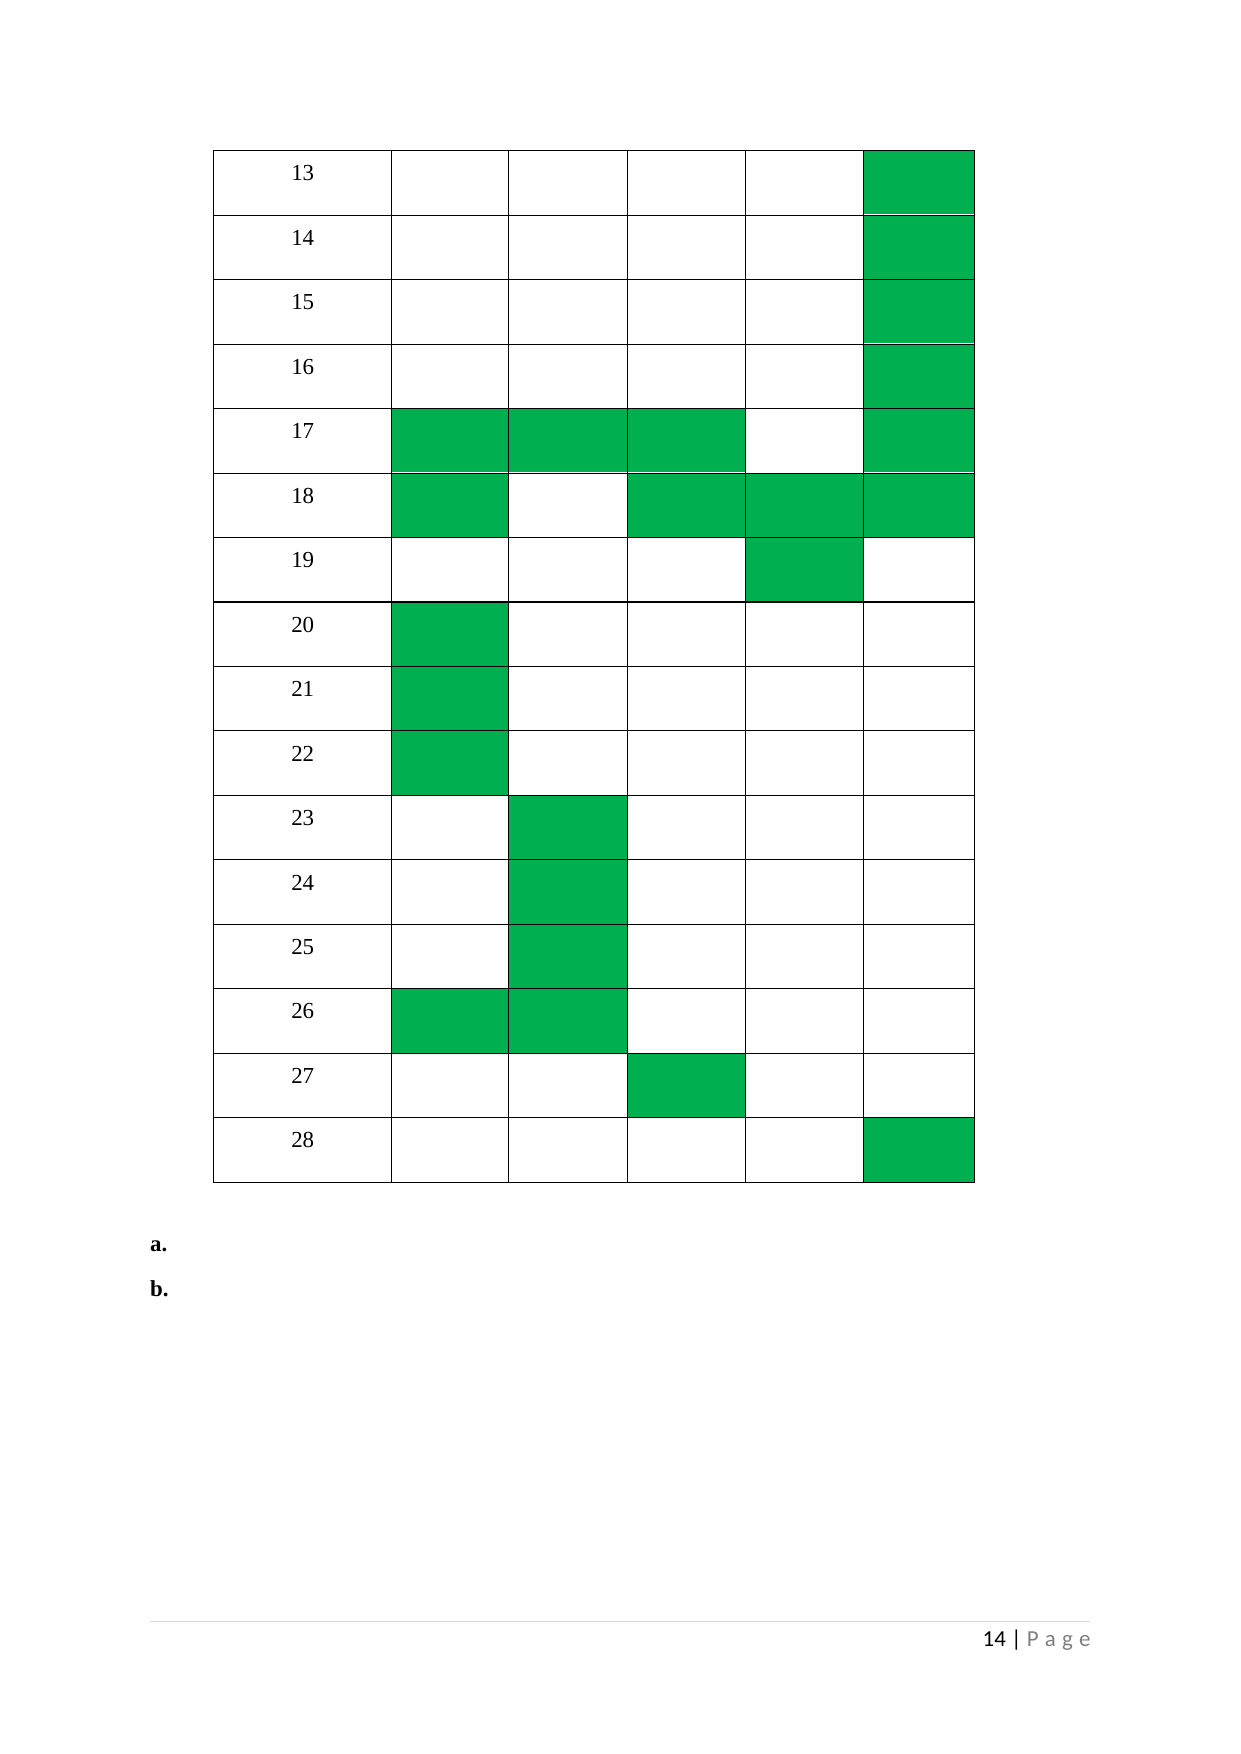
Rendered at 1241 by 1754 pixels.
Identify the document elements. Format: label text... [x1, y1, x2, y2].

table_cell [864, 796, 974, 859]
table_cell [628, 667, 745, 730]
table_cell [864, 280, 974, 343]
table_cell [628, 1118, 745, 1182]
table_cell [864, 538, 974, 601]
table_cell 27 [214, 1054, 391, 1117]
table_cell [509, 925, 627, 988]
table_cell [628, 345, 745, 408]
table_cell [864, 925, 974, 988]
table_cell [509, 538, 627, 601]
table_cell [746, 667, 863, 730]
table_cell [509, 603, 627, 666]
table_cell [746, 925, 863, 988]
table_cell [628, 989, 745, 1053]
table_cell [746, 409, 863, 472]
table_cell [864, 989, 974, 1053]
table_cell 26 [214, 989, 391, 1053]
table_cell [746, 1054, 863, 1117]
table_cell [392, 860, 508, 924]
table_cell [746, 474, 863, 537]
table_cell 17 [214, 409, 391, 472]
table_cell [628, 603, 745, 666]
table_cell 15 [214, 280, 391, 343]
table_cell 23 [214, 796, 391, 859]
table_cell [746, 280, 863, 343]
table_cell 20 [214, 603, 391, 666]
table_cell [746, 216, 863, 279]
table_cell [392, 731, 508, 795]
table_cell [392, 925, 508, 988]
table_cell [746, 1118, 863, 1182]
table_cell [509, 860, 627, 924]
table_cell [628, 860, 745, 924]
table_cell [509, 667, 627, 730]
table_cell 25 [214, 925, 391, 988]
table_cell [746, 538, 863, 601]
table_cell [392, 216, 508, 279]
table_cell [509, 280, 627, 343]
table_cell [864, 731, 974, 795]
table_cell [509, 409, 627, 472]
table_cell [392, 409, 508, 472]
table_cell 21 [214, 667, 391, 730]
table_cell [864, 667, 974, 730]
table_cell [864, 345, 974, 408]
table_cell [864, 474, 974, 537]
table_cell [628, 280, 745, 343]
table_cell 18 [214, 474, 391, 537]
table_cell [864, 1054, 974, 1117]
table_cell [628, 538, 745, 601]
table_cell [392, 1118, 508, 1182]
table_cell 14 [214, 216, 391, 279]
table_cell 19 [214, 538, 391, 601]
table_cell [864, 409, 974, 472]
table_cell [628, 796, 745, 859]
table_cell [746, 603, 863, 666]
table_cell [864, 860, 974, 924]
table_cell [509, 216, 627, 279]
table_cell [628, 409, 745, 472]
table_cell [746, 731, 863, 795]
table_cell 16 [214, 345, 391, 408]
table_cell [628, 151, 745, 214]
table_cell [864, 603, 974, 666]
table_cell [628, 216, 745, 279]
table_cell [628, 1054, 745, 1117]
table_cell [746, 860, 863, 924]
table_cell [392, 796, 508, 859]
table_cell [509, 796, 627, 859]
table_cell 24 [214, 860, 391, 924]
table_cell [509, 1054, 627, 1117]
table_cell [864, 1118, 974, 1182]
table_cell [392, 151, 508, 214]
table_cell [509, 731, 627, 795]
table_cell 28 [214, 1118, 391, 1182]
table_cell [392, 1054, 508, 1117]
table_cell [864, 216, 974, 279]
table_cell [746, 989, 863, 1053]
table_cell [746, 345, 863, 408]
table_cell [392, 474, 508, 537]
table_cell [392, 345, 508, 408]
table_cell [509, 474, 627, 537]
table_cell [864, 151, 974, 214]
table_cell [509, 151, 627, 214]
table_cell [392, 538, 508, 601]
table_cell [509, 989, 627, 1053]
table_cell [392, 989, 508, 1053]
table_cell [392, 280, 508, 343]
table_cell [509, 345, 627, 408]
table_cell [509, 1118, 627, 1182]
table_cell 22 [214, 731, 391, 795]
table_cell [628, 925, 745, 988]
table_cell [392, 667, 508, 730]
table_cell [746, 796, 863, 859]
table_cell [628, 474, 745, 537]
table_cell 13 [214, 151, 391, 214]
table_cell [392, 603, 508, 666]
table_cell [628, 731, 745, 795]
table_cell [746, 151, 863, 214]
